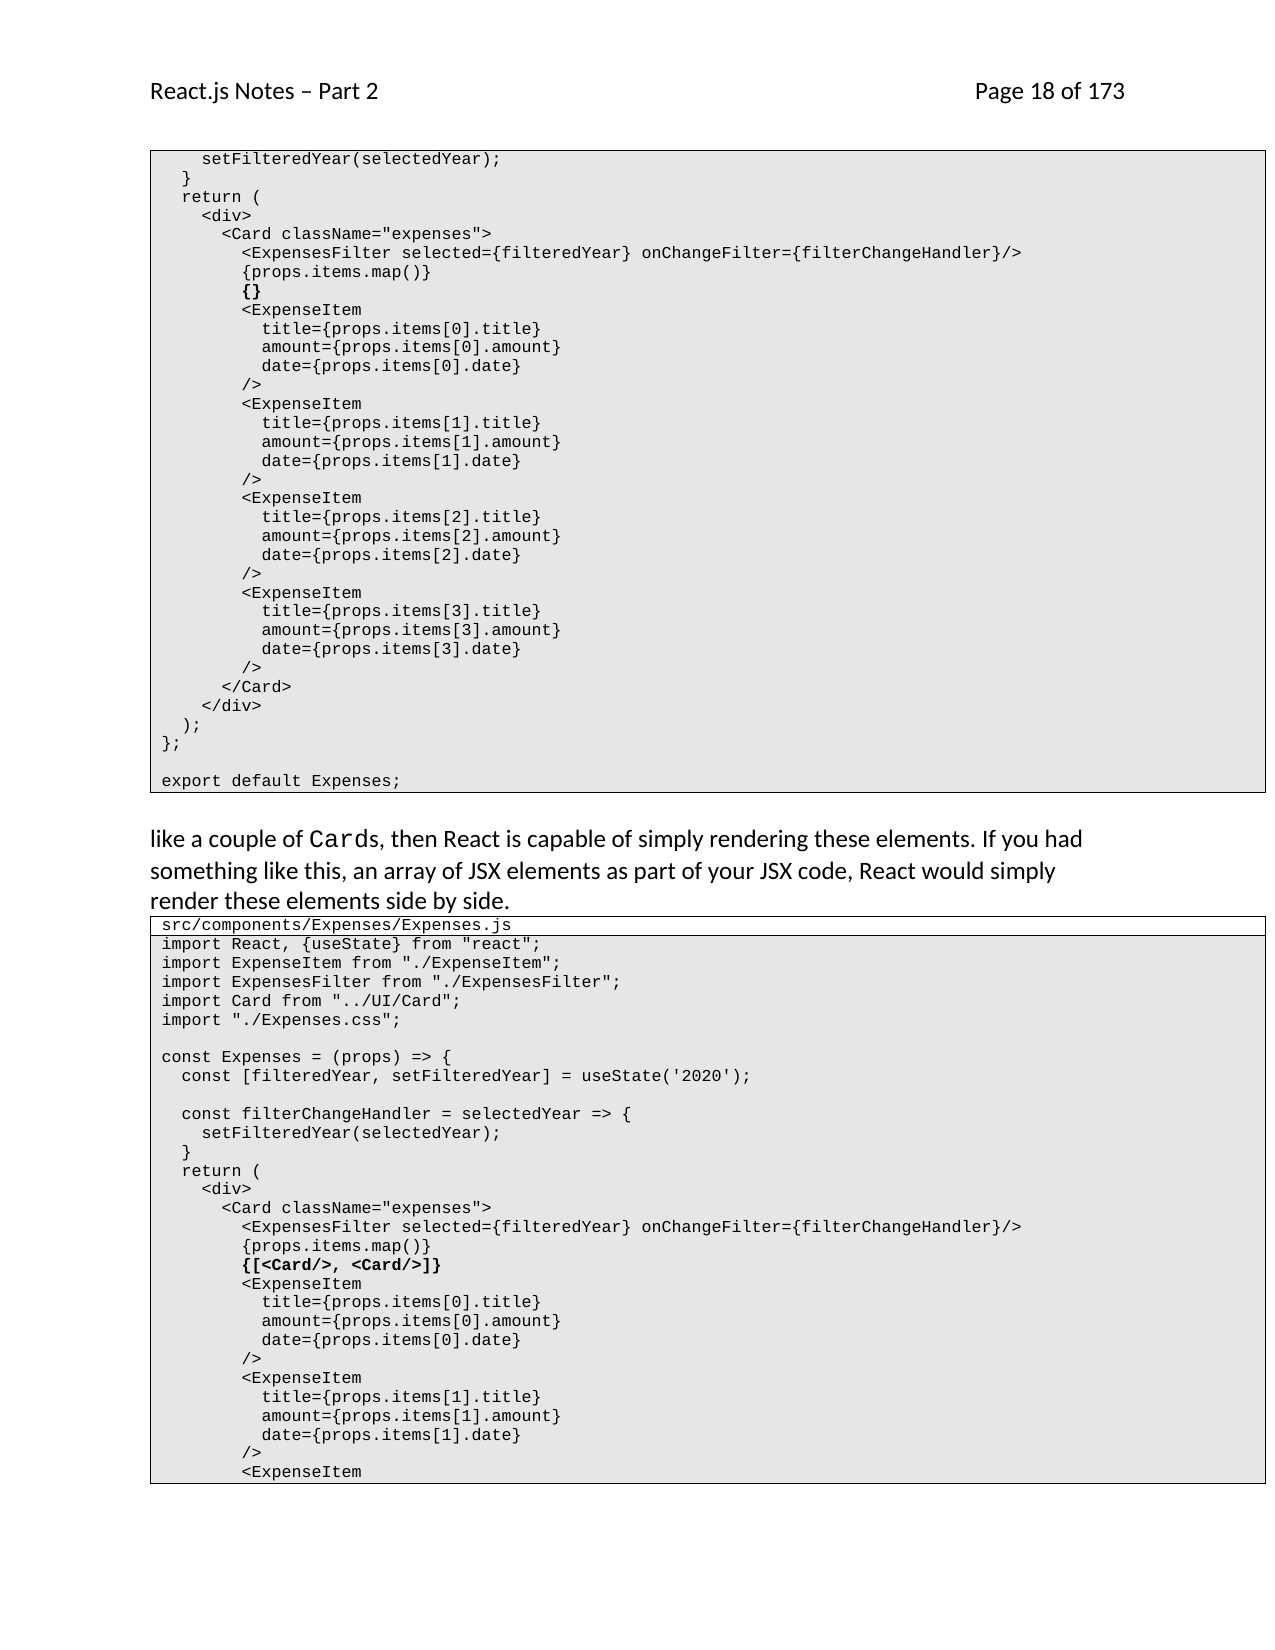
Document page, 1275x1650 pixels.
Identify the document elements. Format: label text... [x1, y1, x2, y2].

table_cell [151, 151, 1265, 792]
text like a couple of Cards, then React is capable of simply rendering these elements. If you had something like this, an array of JSX elements as part of your JSX code, React would simply render these elements side by side. [150, 823, 1125, 916]
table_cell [151, 936, 1265, 1483]
table_header src/components/Expenses/Expenses.js [151, 917, 1265, 935]
